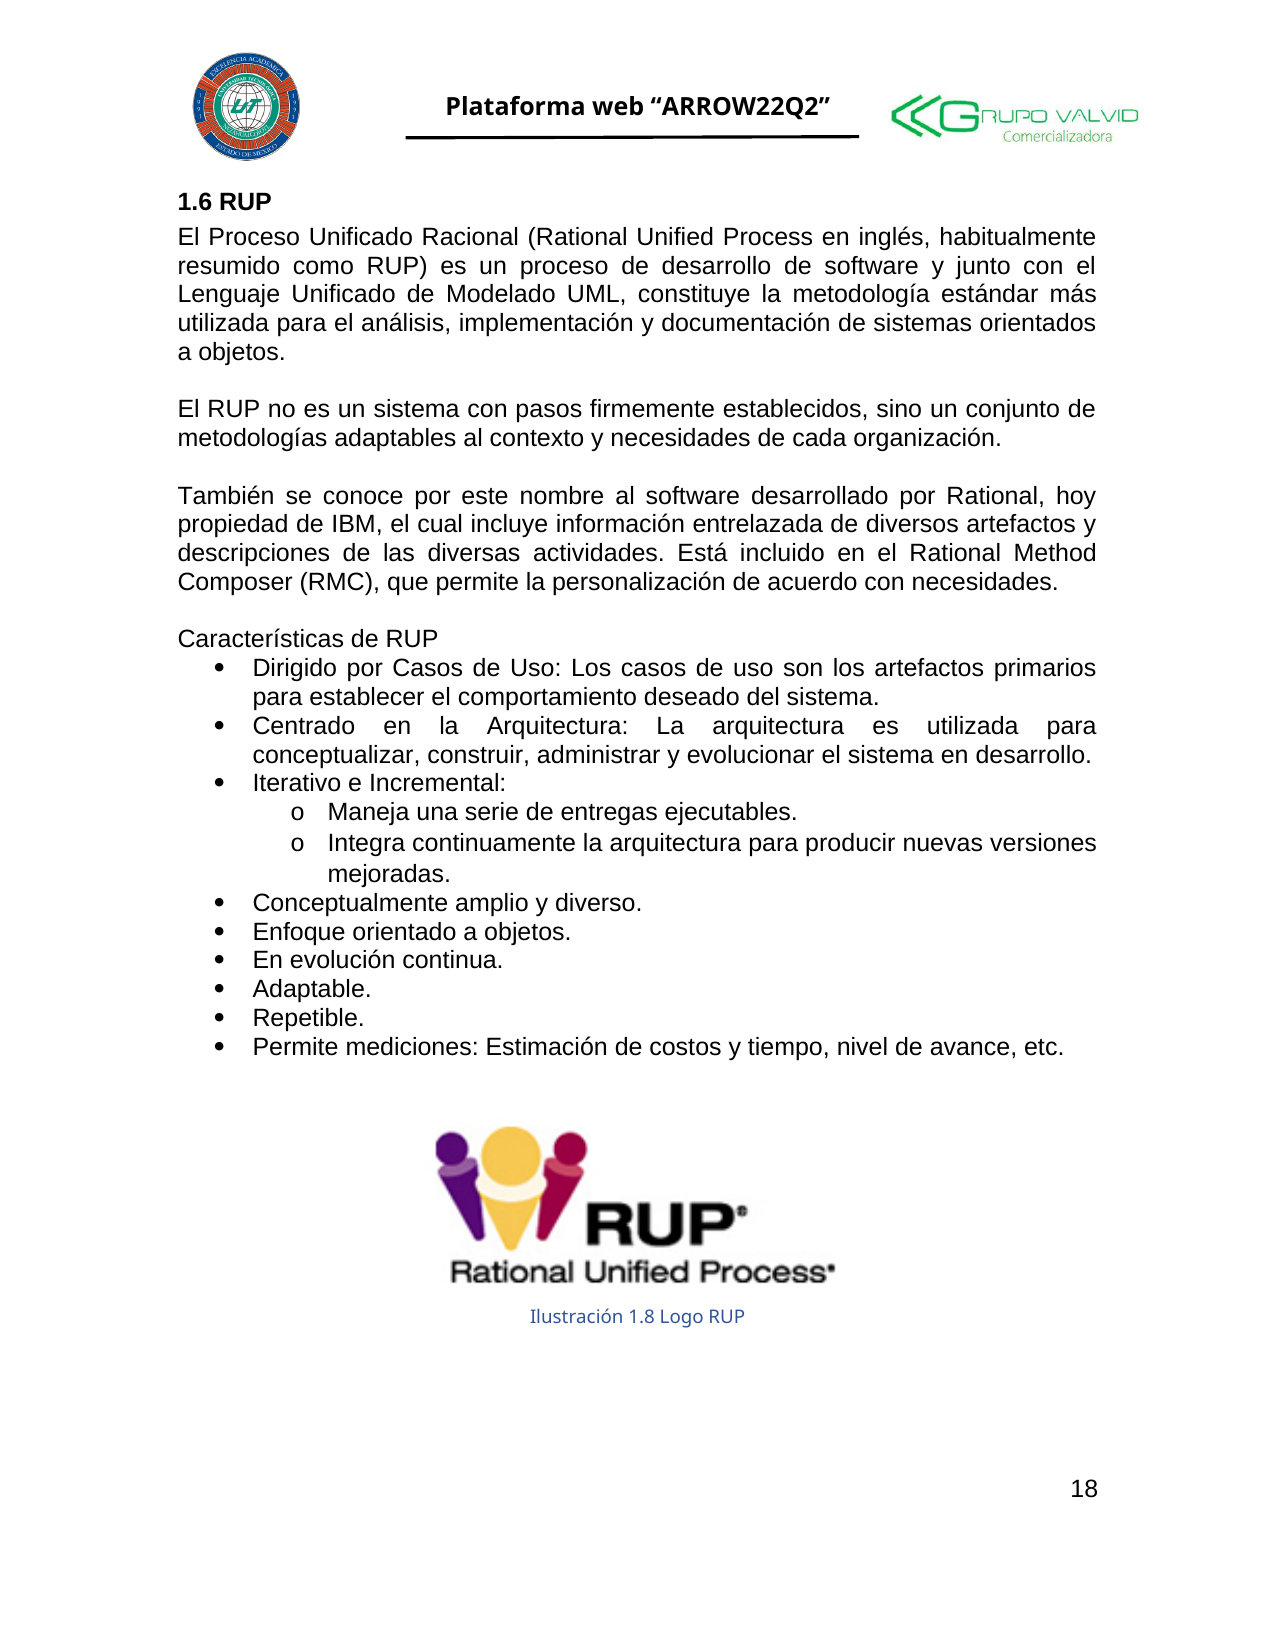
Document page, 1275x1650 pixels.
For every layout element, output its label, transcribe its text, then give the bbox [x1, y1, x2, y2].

picture [191, 52, 301, 162]
list Maneja una serie de entregas ejecutables. [290, 797, 1098, 828]
list Centrado en la Arquitectura: La arquitectura es utilizada para conceptualizar, construir, administrar y evolucionar el sistema en desarrollo. [215, 711, 1098, 768]
list Permite mediciones: Estimación de costos y tiempo, nivel de avance, etc. [215, 1032, 1098, 1061]
list Dirigido por Casos de Uso: Los casos de uso son los artefactos primarios para establecer el comportamiento deseado del sistema. [215, 653, 1098, 711]
list Conceptualmente amplio y diverso. [215, 888, 1098, 917]
list Adaptable. [215, 974, 1098, 1003]
list Iterativo e Incremental: [215, 768, 1098, 797]
text Características de RUP [177, 624, 1098, 653]
picture [885, 87, 1146, 148]
subtitle 1.6 RUP [177, 187, 1098, 216]
list Repetible. [215, 1003, 1098, 1032]
list En evolución continua. [215, 946, 1098, 974]
list Integra continuamente la arquitectura para producir nuevas versiones mejoradas. [290, 828, 1098, 888]
picture [422, 1118, 853, 1304]
text El Proceso Unificado Racional (Rational Unified Process en inglés, habitualmente resumido como RUP) es un proceso de desarrollo de software y junto con el Lenguaje Unificado de Modelado UML, constituye la metodología estándar más utilizada para el análisis, implementación y documentación de sistemas orientados a objetos. [177, 222, 1098, 366]
text El RUP no es un sistema con pasos firmemente establecidos, sino un conjunto de metodologías adaptables al contexto y necesidades de cada organización. [177, 394, 1098, 452]
list Enfoque orientado a objetos. [215, 917, 1098, 946]
text Ilustración 1.8 Logo RUP [177, 1304, 1098, 1329]
text También se conoce por este nombre al software desarrollado por Rational, hoy propiedad de IBM, el cual incluye información entrelazada de diversos artefactos y descripciones de las diversas actividades. Está incluido en el Rational Method Composer (RMC), que permite la personalización de acuerdo con necesidades. [177, 481, 1098, 596]
